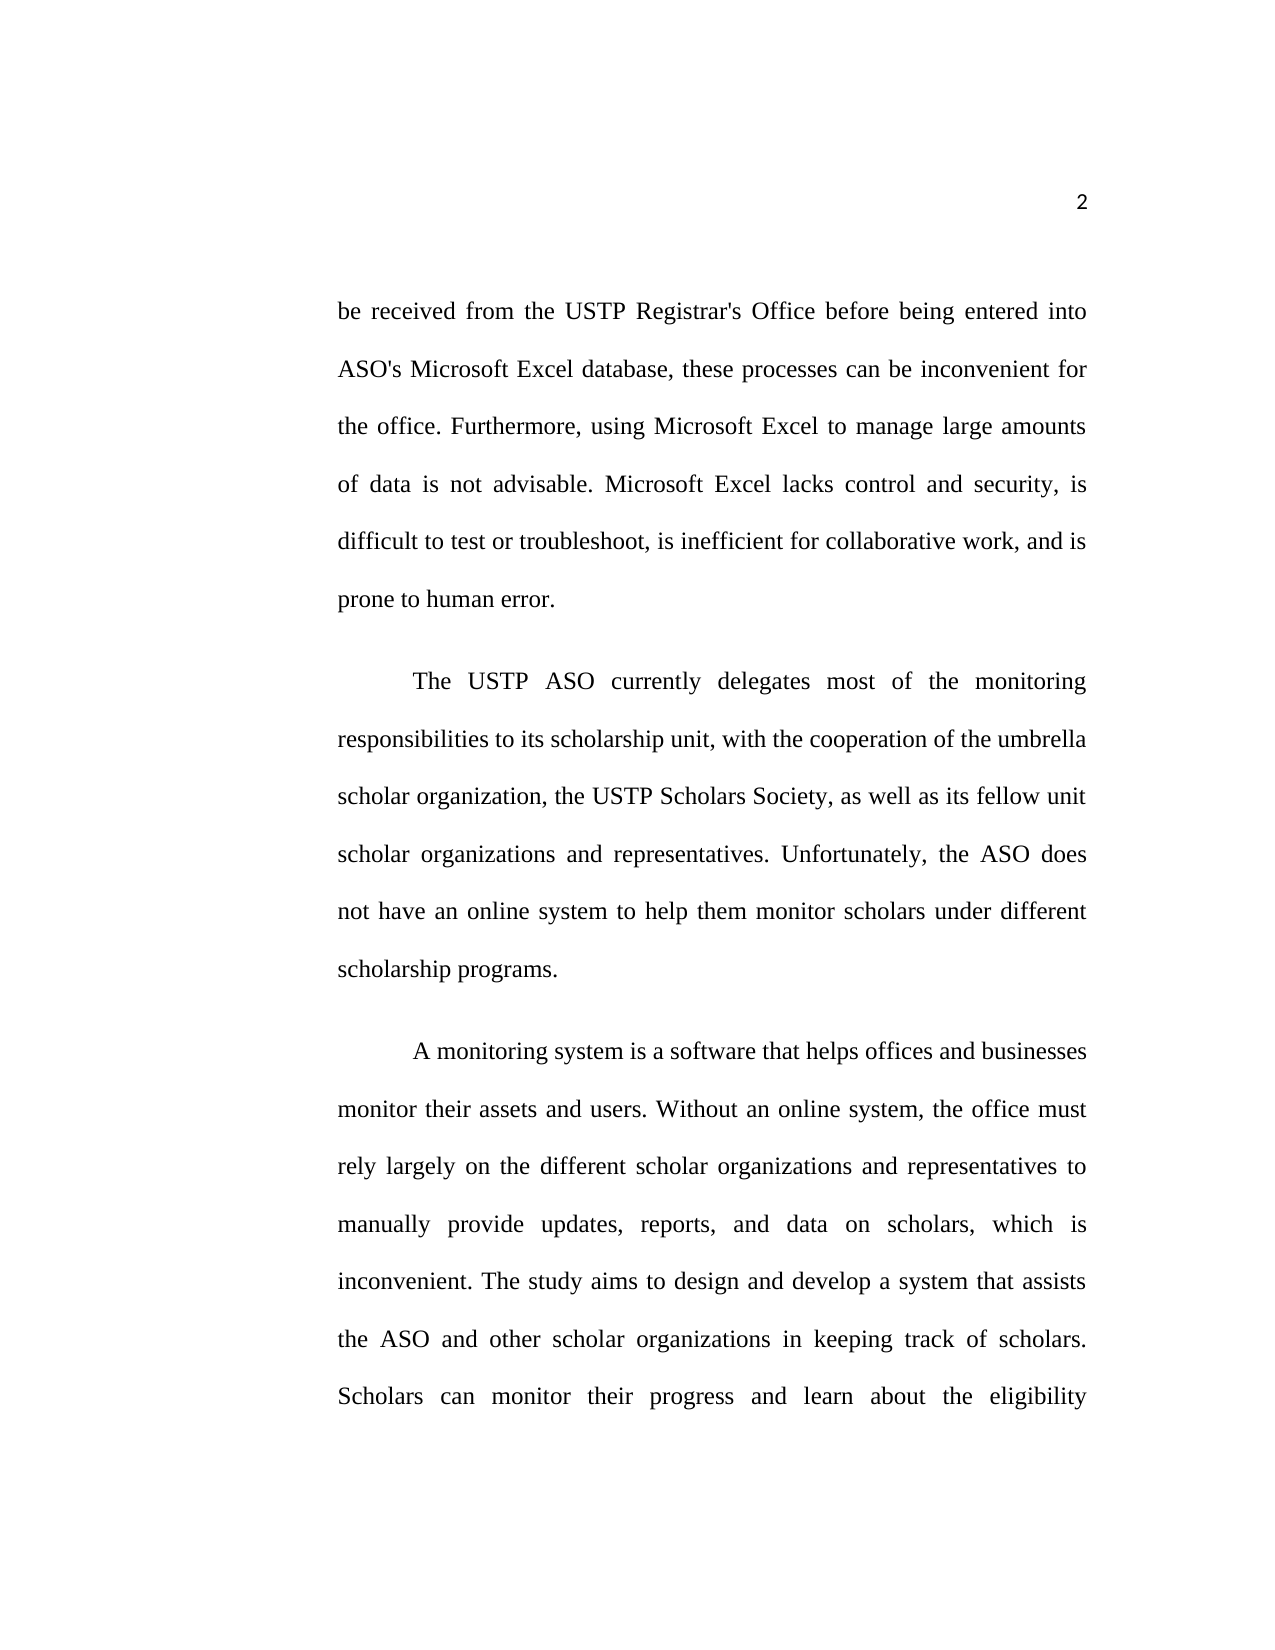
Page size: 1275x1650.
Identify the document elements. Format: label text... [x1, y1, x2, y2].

text The USTP ASO currently delegates most of the monitoring responsibilities to its scholarship unit, with the cooperation of the umbrella scholar organization, the USTP Scholars Society, as well as its fellow unit scholar organizations and representatives. Unfortunately, the ASO does not have an online system to help them monitor scholars under different scholarship programs. [337, 666, 1087, 982]
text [337, 296, 1087, 612]
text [337, 1036, 1087, 1410]
